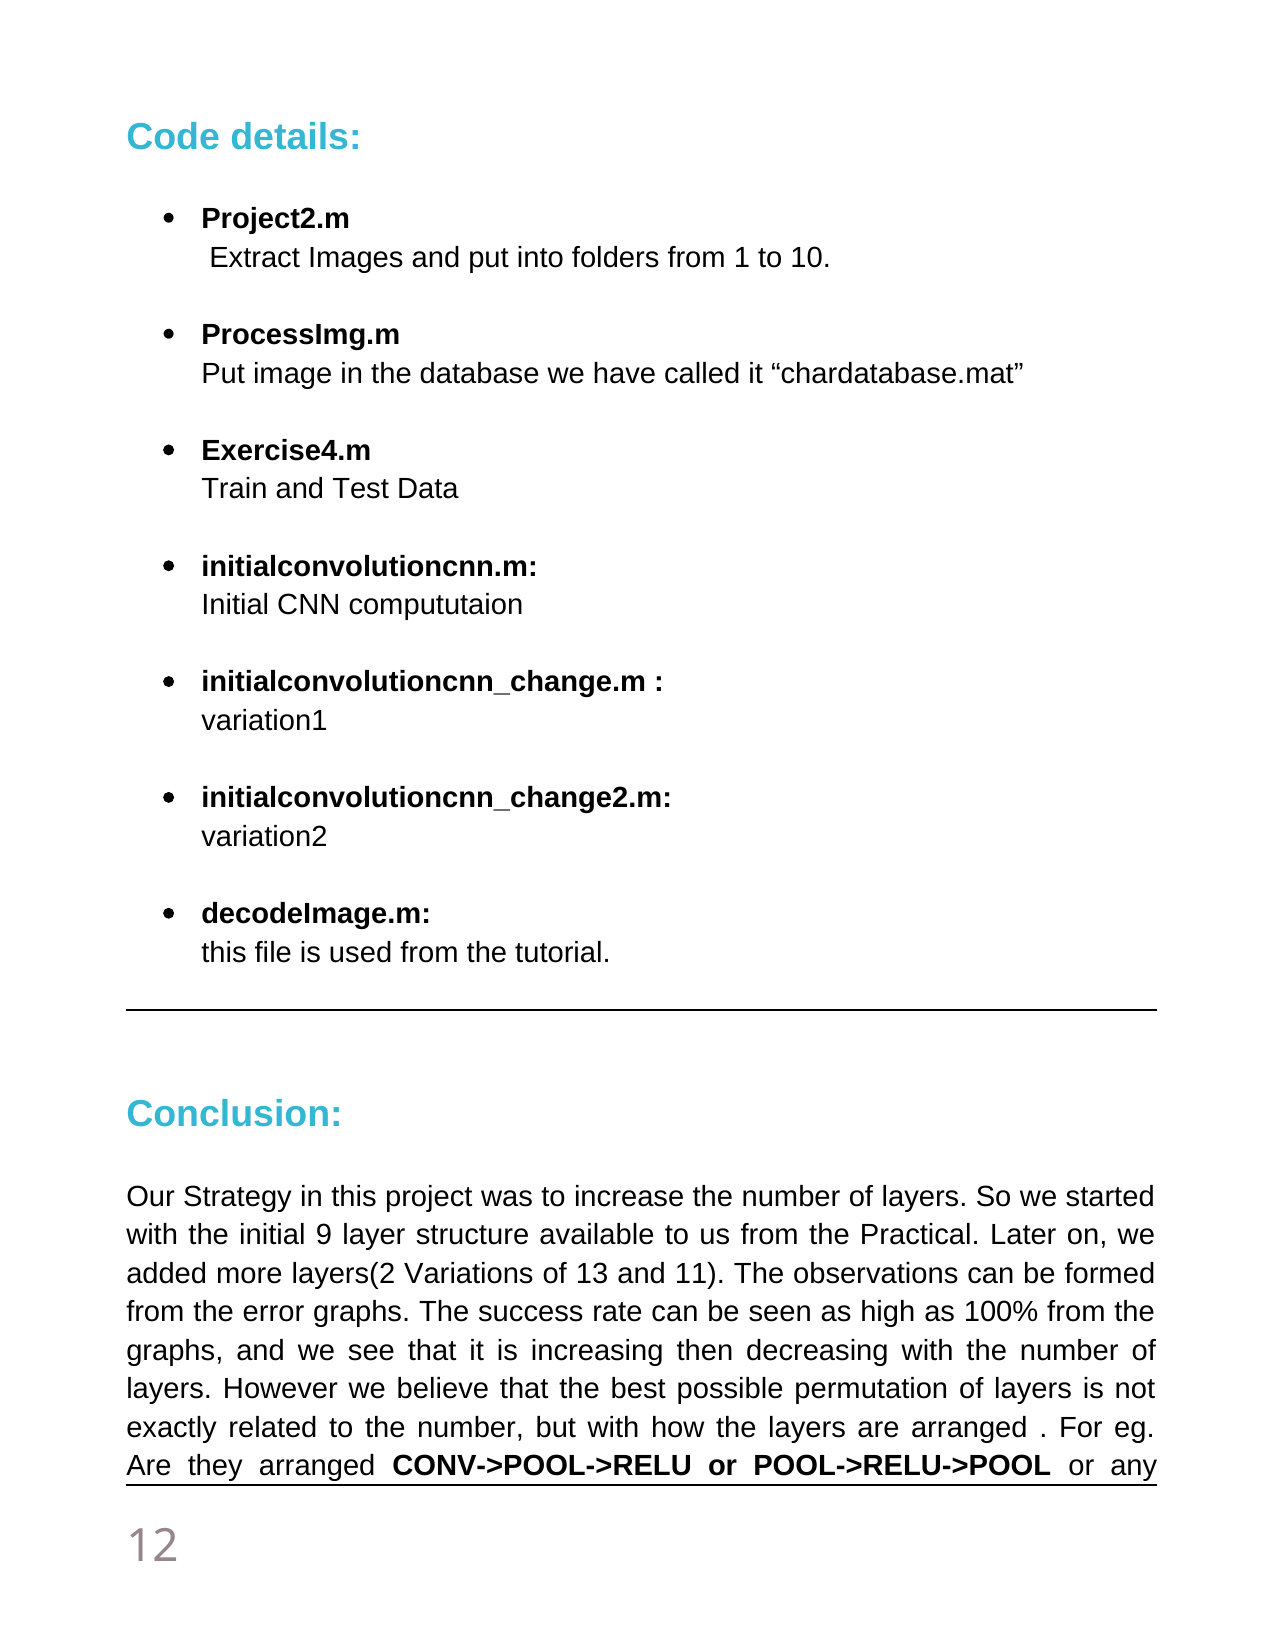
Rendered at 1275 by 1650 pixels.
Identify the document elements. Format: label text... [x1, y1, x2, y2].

list Project2.m [163, 201, 1157, 235]
list this file is used from the tutorial. [201, 935, 1157, 968]
list Train and Test Data [201, 471, 1157, 505]
text Conclusion: [126, 1092, 1157, 1135]
list Put image in the database we have called it “chardatabase.mat” [201, 356, 1157, 389]
list initialconvolutioncnn_change.m : [163, 664, 1157, 698]
text Code details: [126, 114, 1157, 157]
list ProcessImg.m [163, 317, 1157, 351]
list initialconvolutioncnn_change2.m: [163, 780, 1157, 814]
list Initial CNN compututaion [201, 587, 1157, 621]
list Extract Images and put into folders from 1 to 10. [201, 240, 1157, 273]
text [126, 1179, 1157, 1484]
list variation2 [201, 819, 1157, 852]
list variation1 [201, 703, 1157, 737]
list decodeImage.m: [163, 896, 1157, 930]
list Exercise4.m [163, 433, 1157, 466]
list initialconvolutioncnn.m: [163, 548, 1157, 582]
